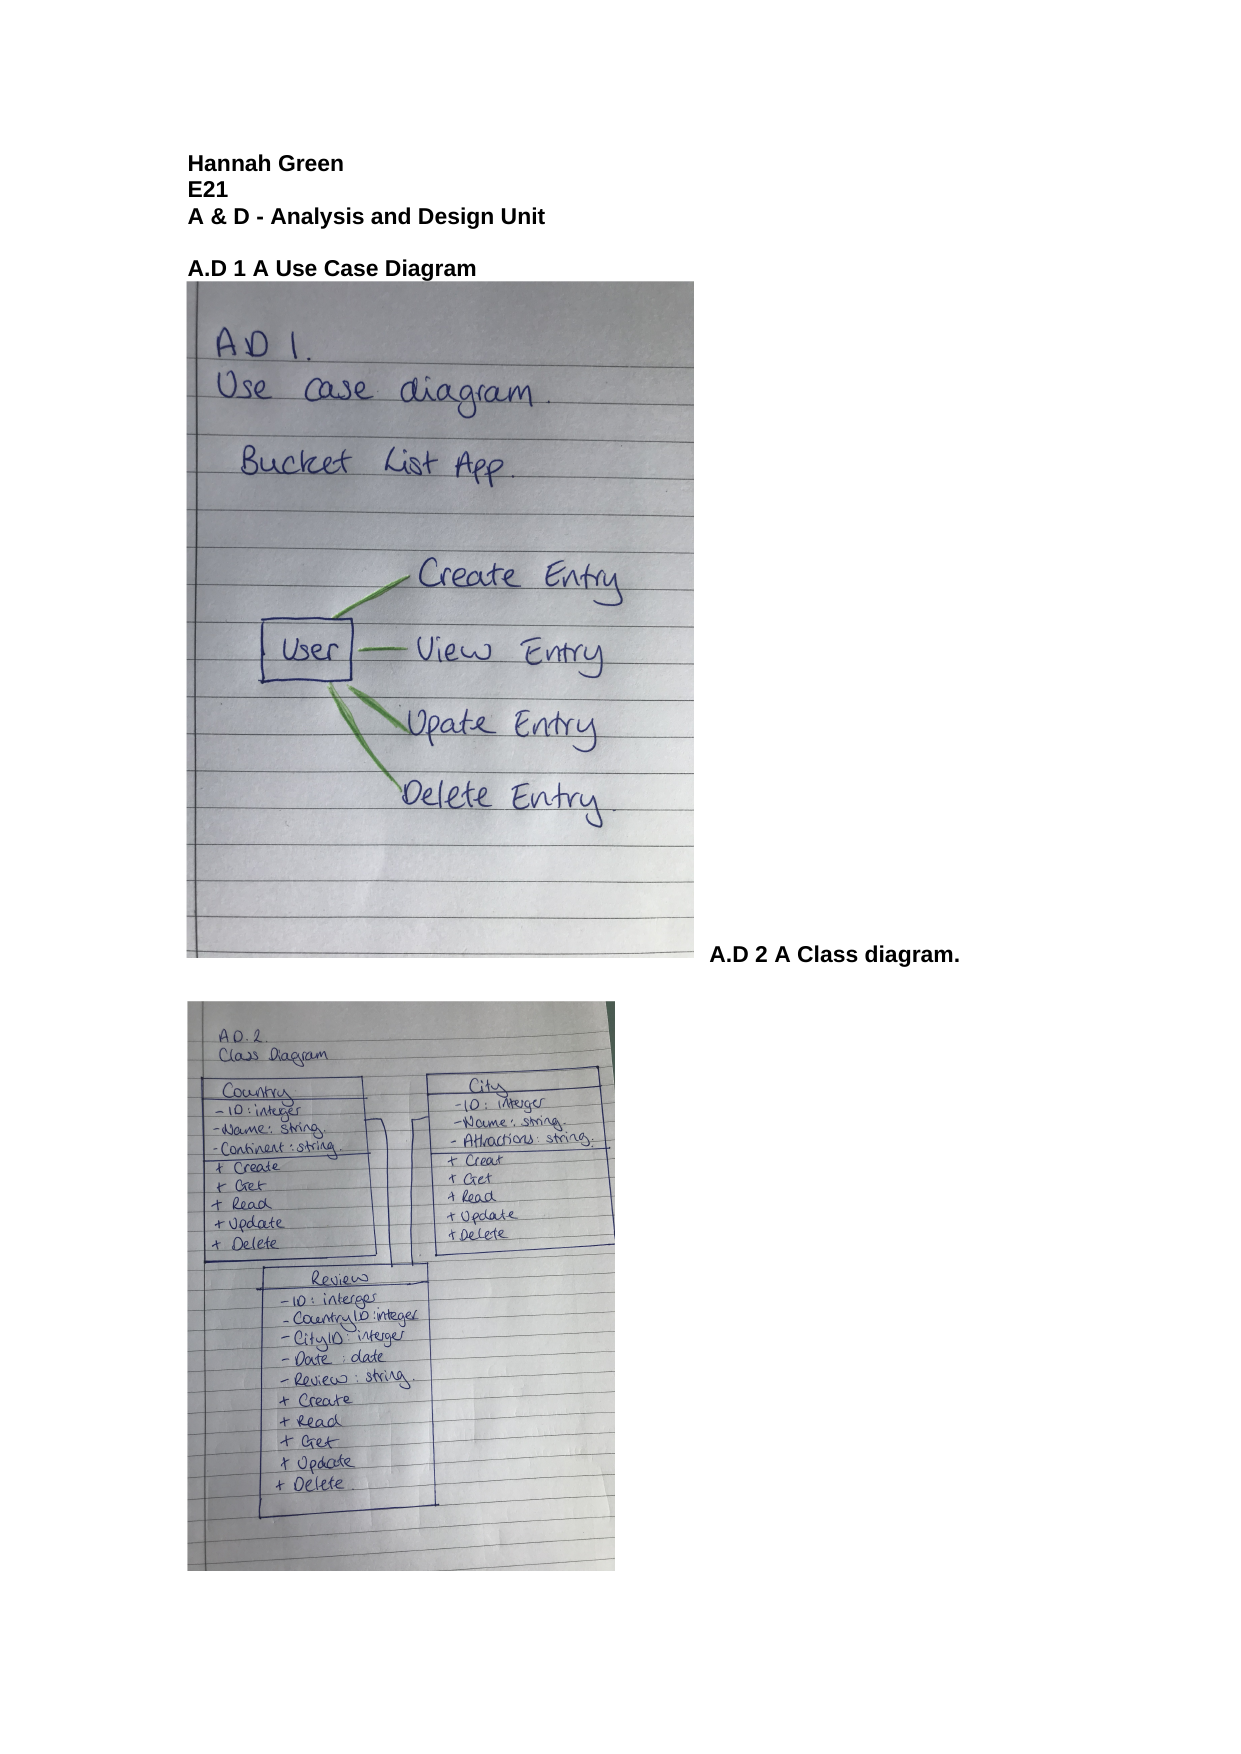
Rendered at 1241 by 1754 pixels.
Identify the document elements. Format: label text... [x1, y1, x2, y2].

text E21 [187, 176, 1053, 203]
picture [187, 282, 694, 958]
text A.D 1 A Use Case Diagram [187, 255, 1053, 282]
text Hannah Green [187, 150, 1053, 176]
text A.D 2 A Class diagram. [187, 941, 1053, 967]
picture [188, 1002, 615, 1571]
text A & D - Analysis and Design Unit [187, 203, 1053, 229]
